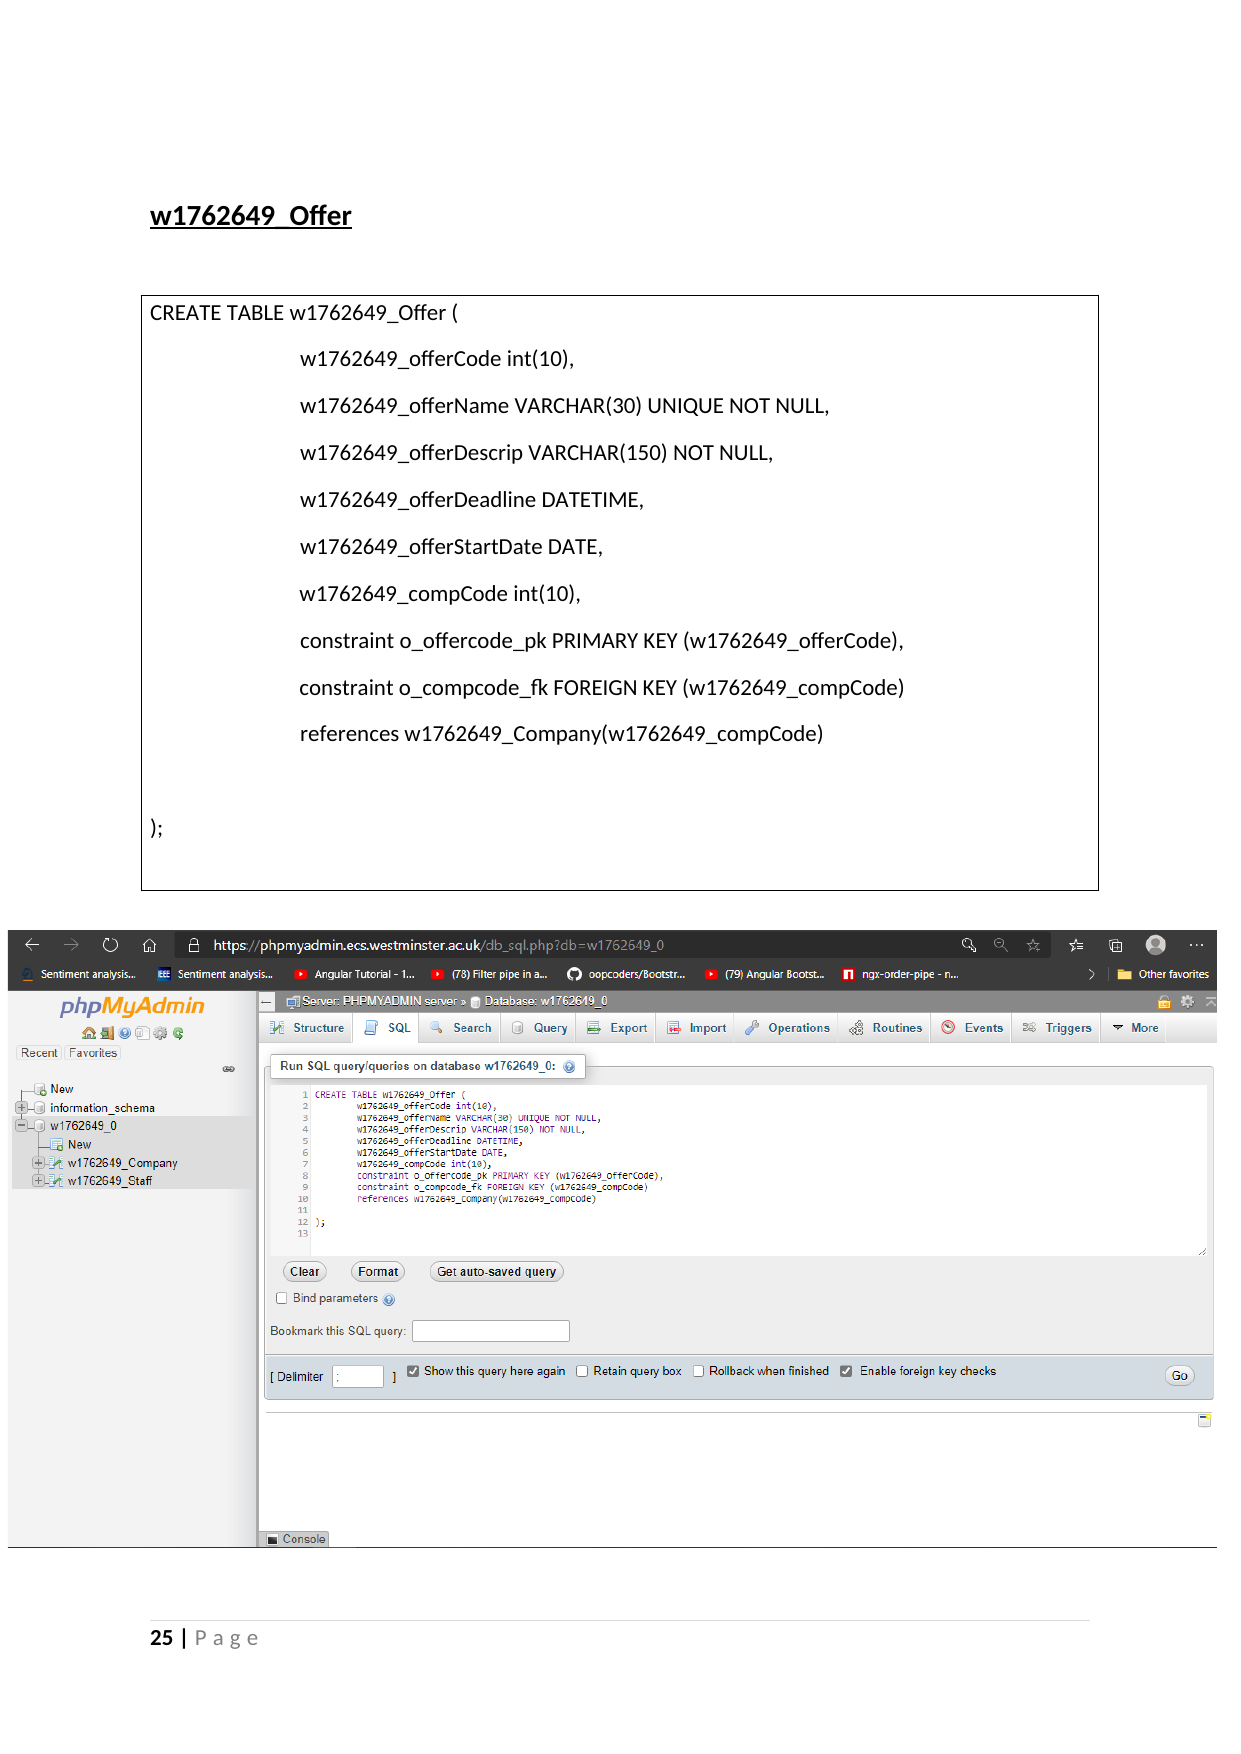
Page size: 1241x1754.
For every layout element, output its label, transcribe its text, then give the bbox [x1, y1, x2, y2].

text w1762649_Offer [150, 197, 1090, 232]
text ); [142, 810, 1098, 841]
text constraint o_offercode_pk PRIMARY KEY (w1762649_offerCode), [142, 623, 1098, 654]
text w1762649_compCode int(10), [142, 576, 1098, 607]
text references w1762649_Company(w1762649_compCode) [142, 716, 1098, 748]
text w1762649_offerCode int(10), [142, 341, 1098, 373]
text w1762649_offerStartDate DATE, [142, 529, 1098, 560]
picture [7, 930, 1216, 1548]
text constraint o_compcode_fk FOREIGN KEY (w1762649_compCode) [142, 669, 1098, 701]
text w1762649_offerDescrip VARCHAR(150) NOT NULL, [142, 435, 1098, 466]
text w1762649_offerDeadline DATETIME, [142, 482, 1098, 513]
text w1762649_offerName VARCHAR(30) UNIQUE NOT NULL, [142, 388, 1098, 419]
text CREATE TABLE w1762649_Offer ( [142, 296, 1098, 326]
